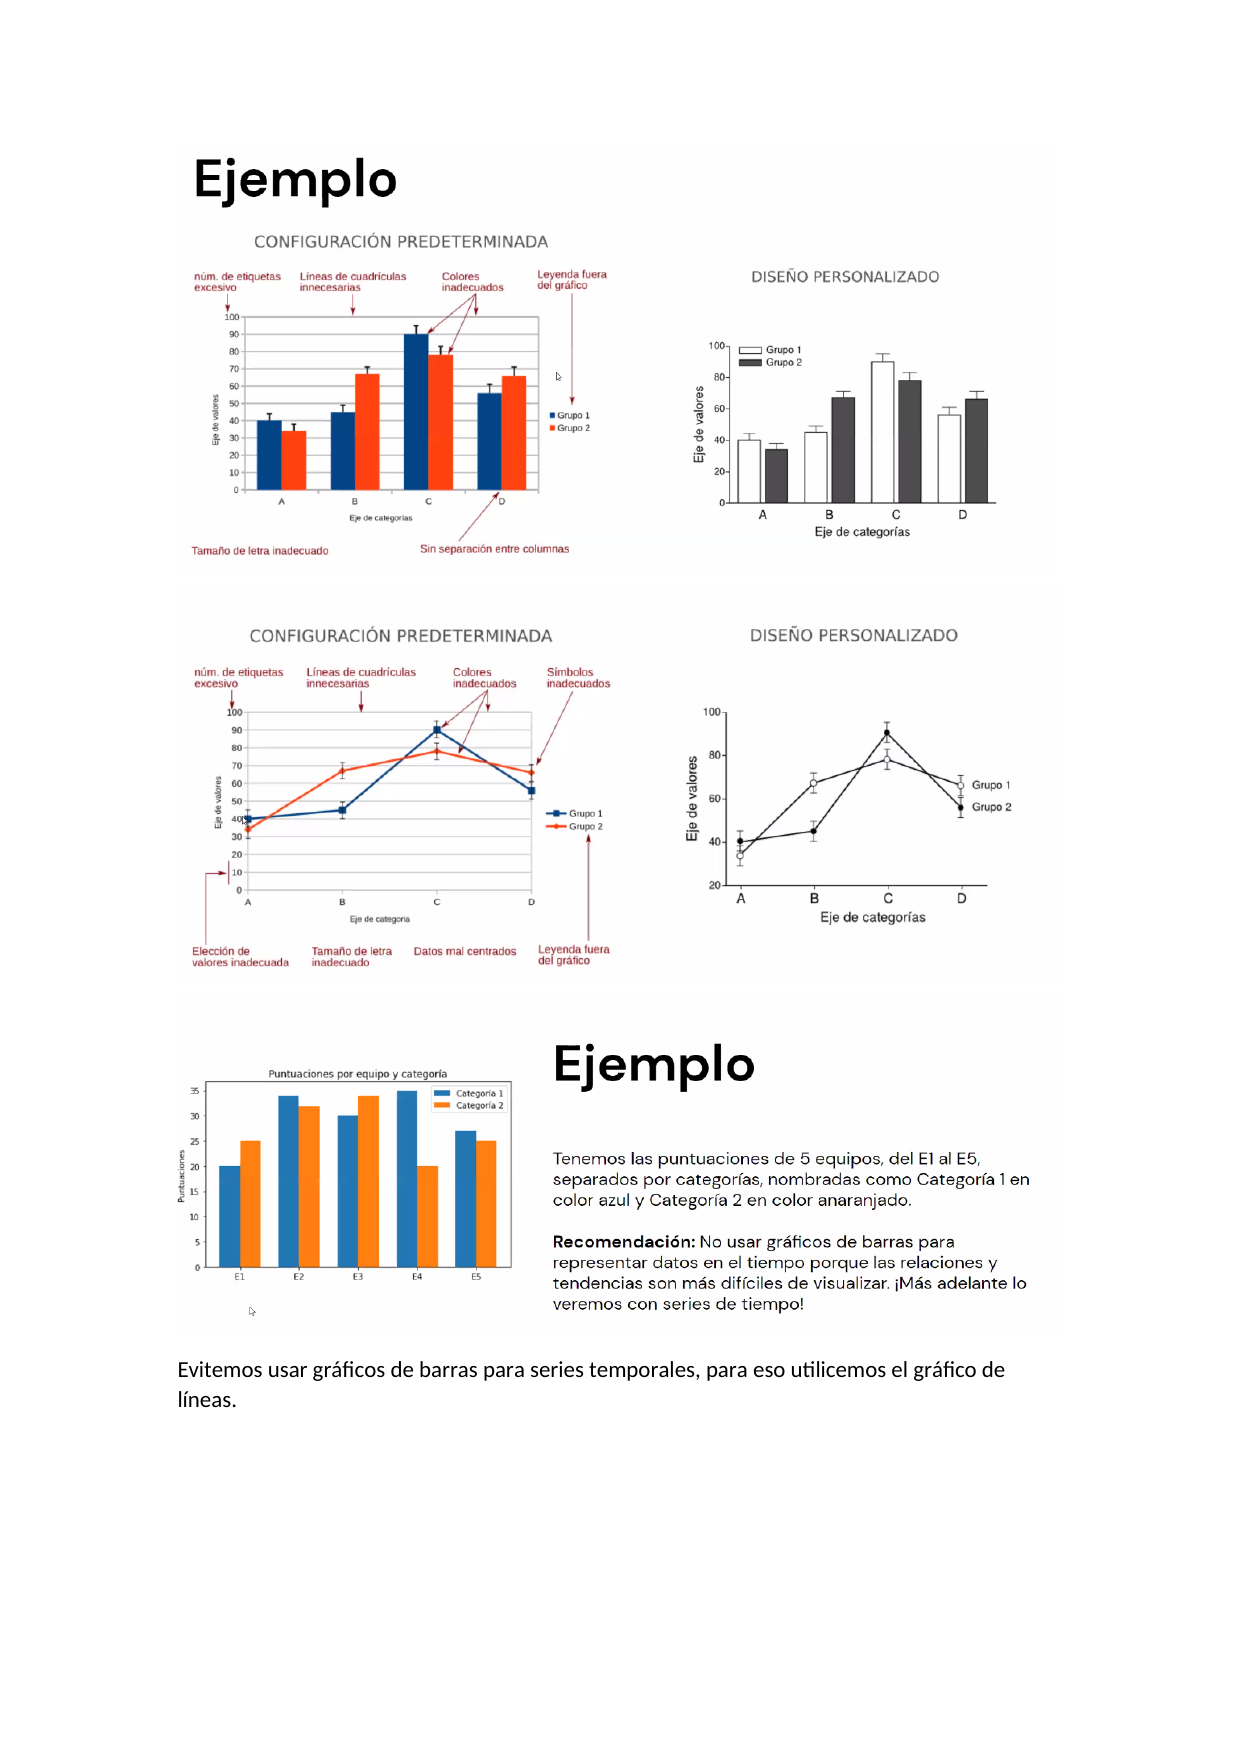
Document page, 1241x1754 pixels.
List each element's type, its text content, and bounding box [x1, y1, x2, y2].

text Evitemos usar gráficos de barras para series temporales, para eso utilicemos el gráfico de líneas. [177, 1355, 1063, 1413]
picture [177, 996, 1063, 1336]
picture [177, 588, 1062, 978]
picture [177, 147, 1056, 570]
